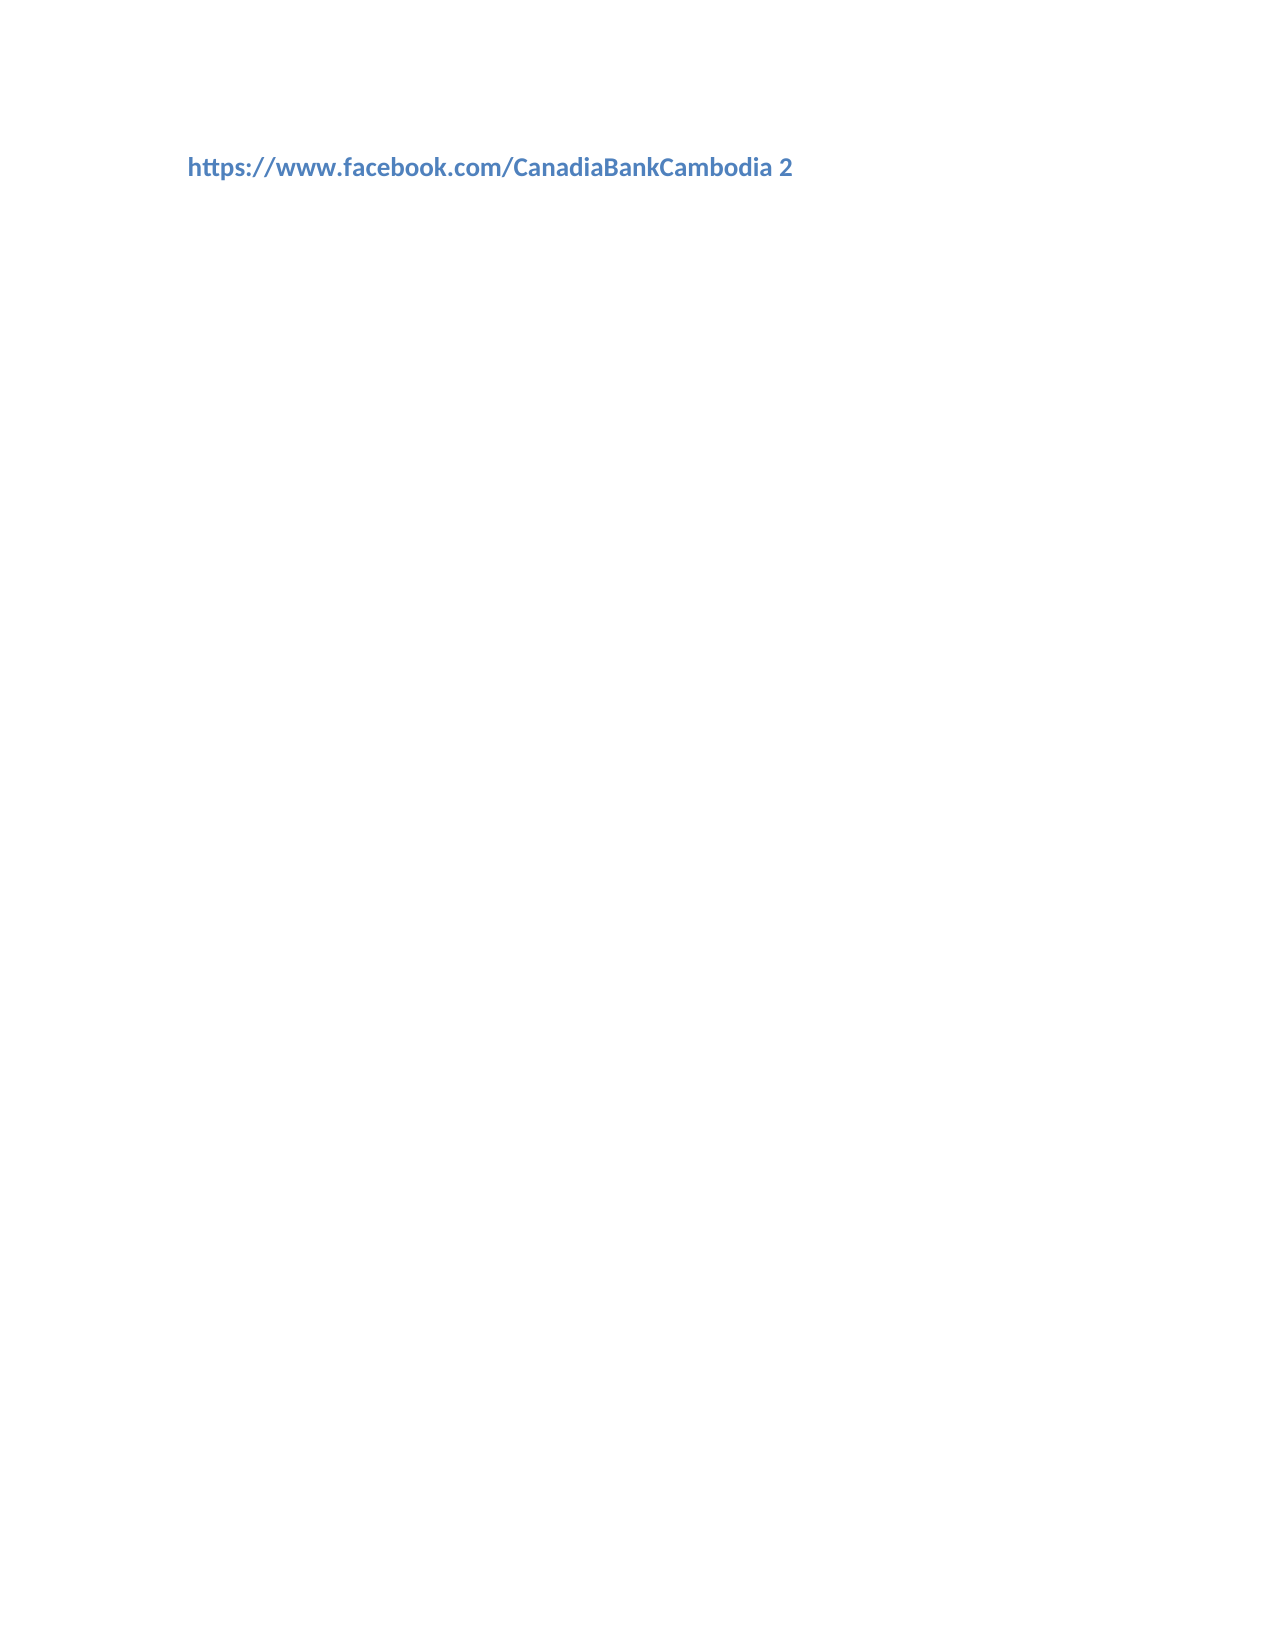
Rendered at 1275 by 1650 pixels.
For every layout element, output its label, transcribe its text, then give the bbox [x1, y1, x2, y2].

subtitle https://www.facebook.com/CanadiaBankCambodia 2 [187, 150, 1087, 183]
